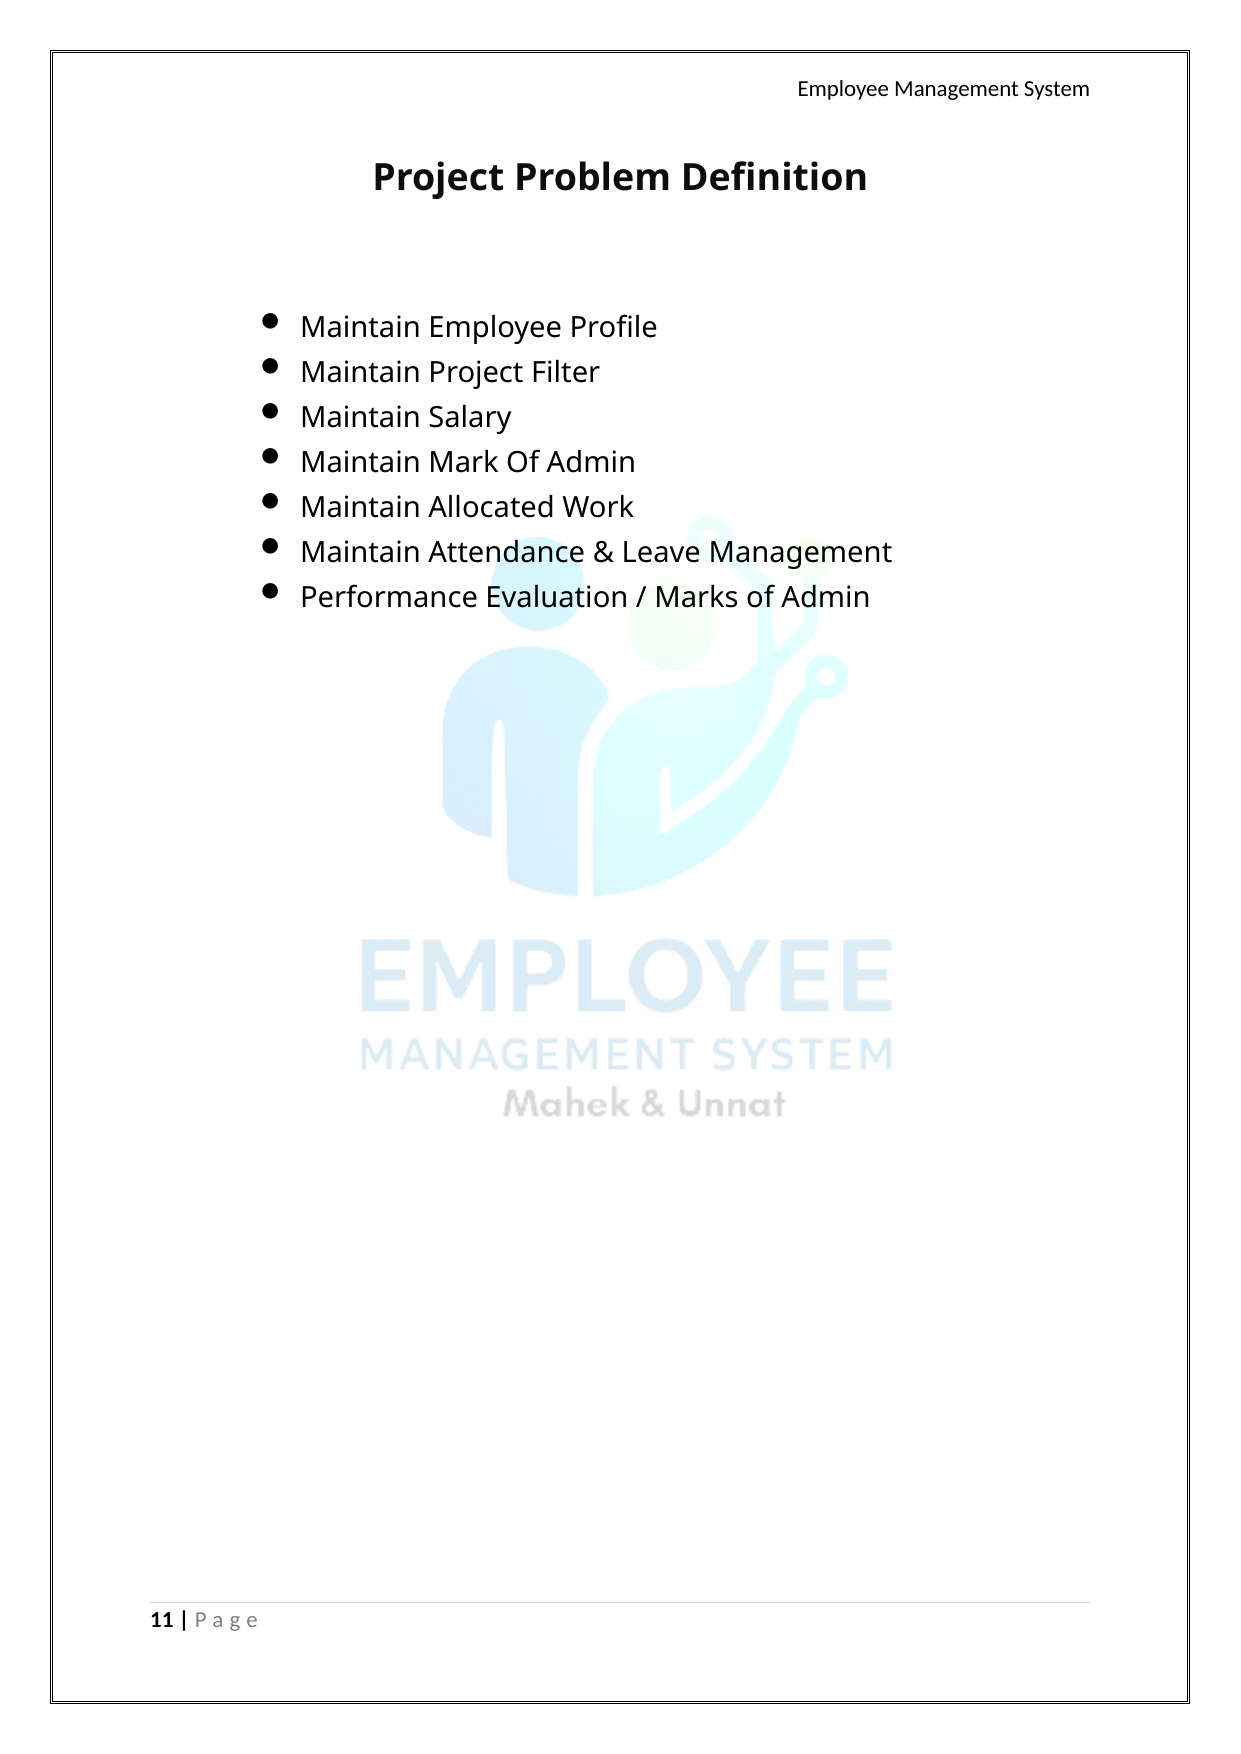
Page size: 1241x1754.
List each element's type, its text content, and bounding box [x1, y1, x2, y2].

list Maintain Salary [262, 396, 1090, 437]
list Performance Evaluation / Marks of Admin [262, 576, 1090, 617]
list Maintain Project Filter [262, 351, 1090, 392]
list Maintain Employee Profile [262, 306, 1090, 347]
text Project Problem Definition [150, 150, 1090, 201]
list Maintain Allocated Work [262, 486, 1090, 527]
list Maintain Mark Of Admin [262, 441, 1090, 482]
list Maintain Attendance & Leave Management [262, 531, 1090, 572]
